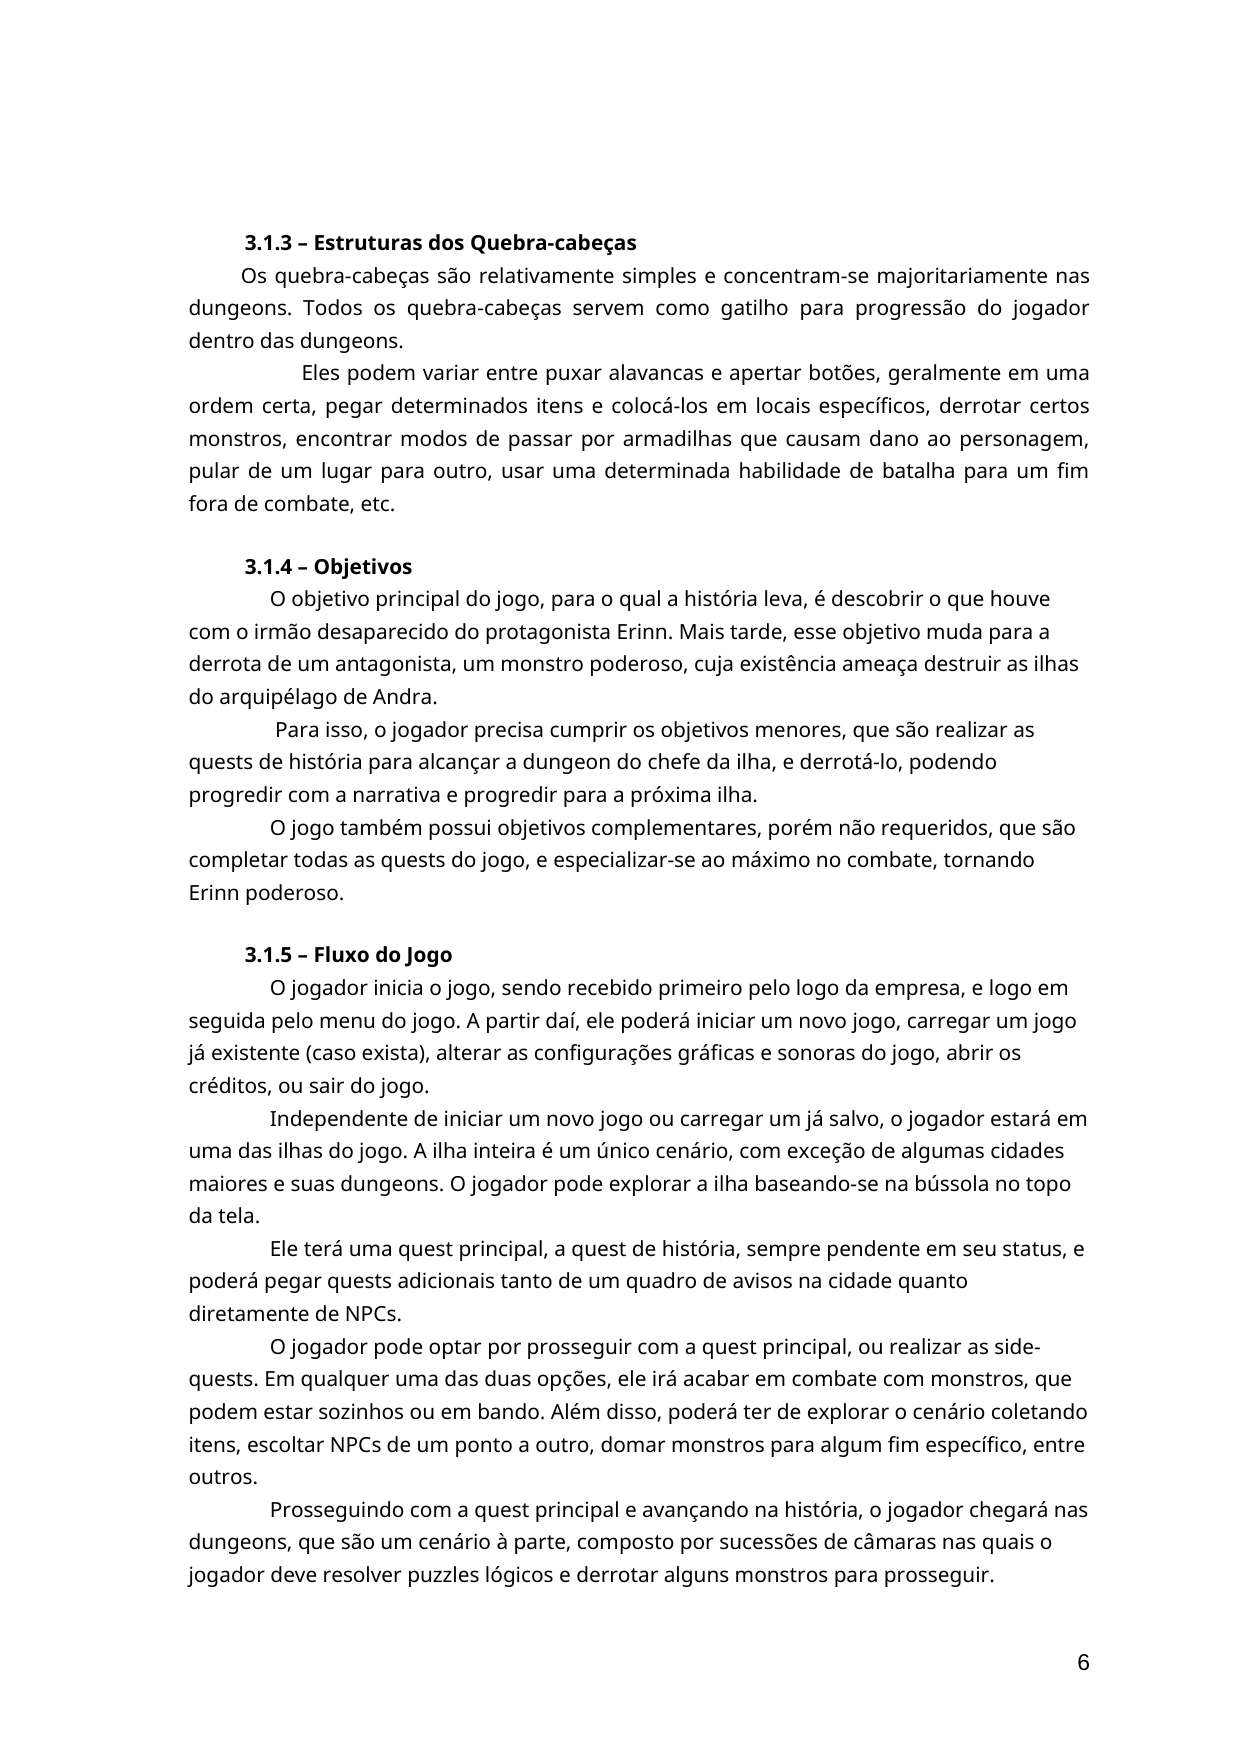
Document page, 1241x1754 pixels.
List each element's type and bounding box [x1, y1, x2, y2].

table_cell [166, 177, 1091, 1613]
